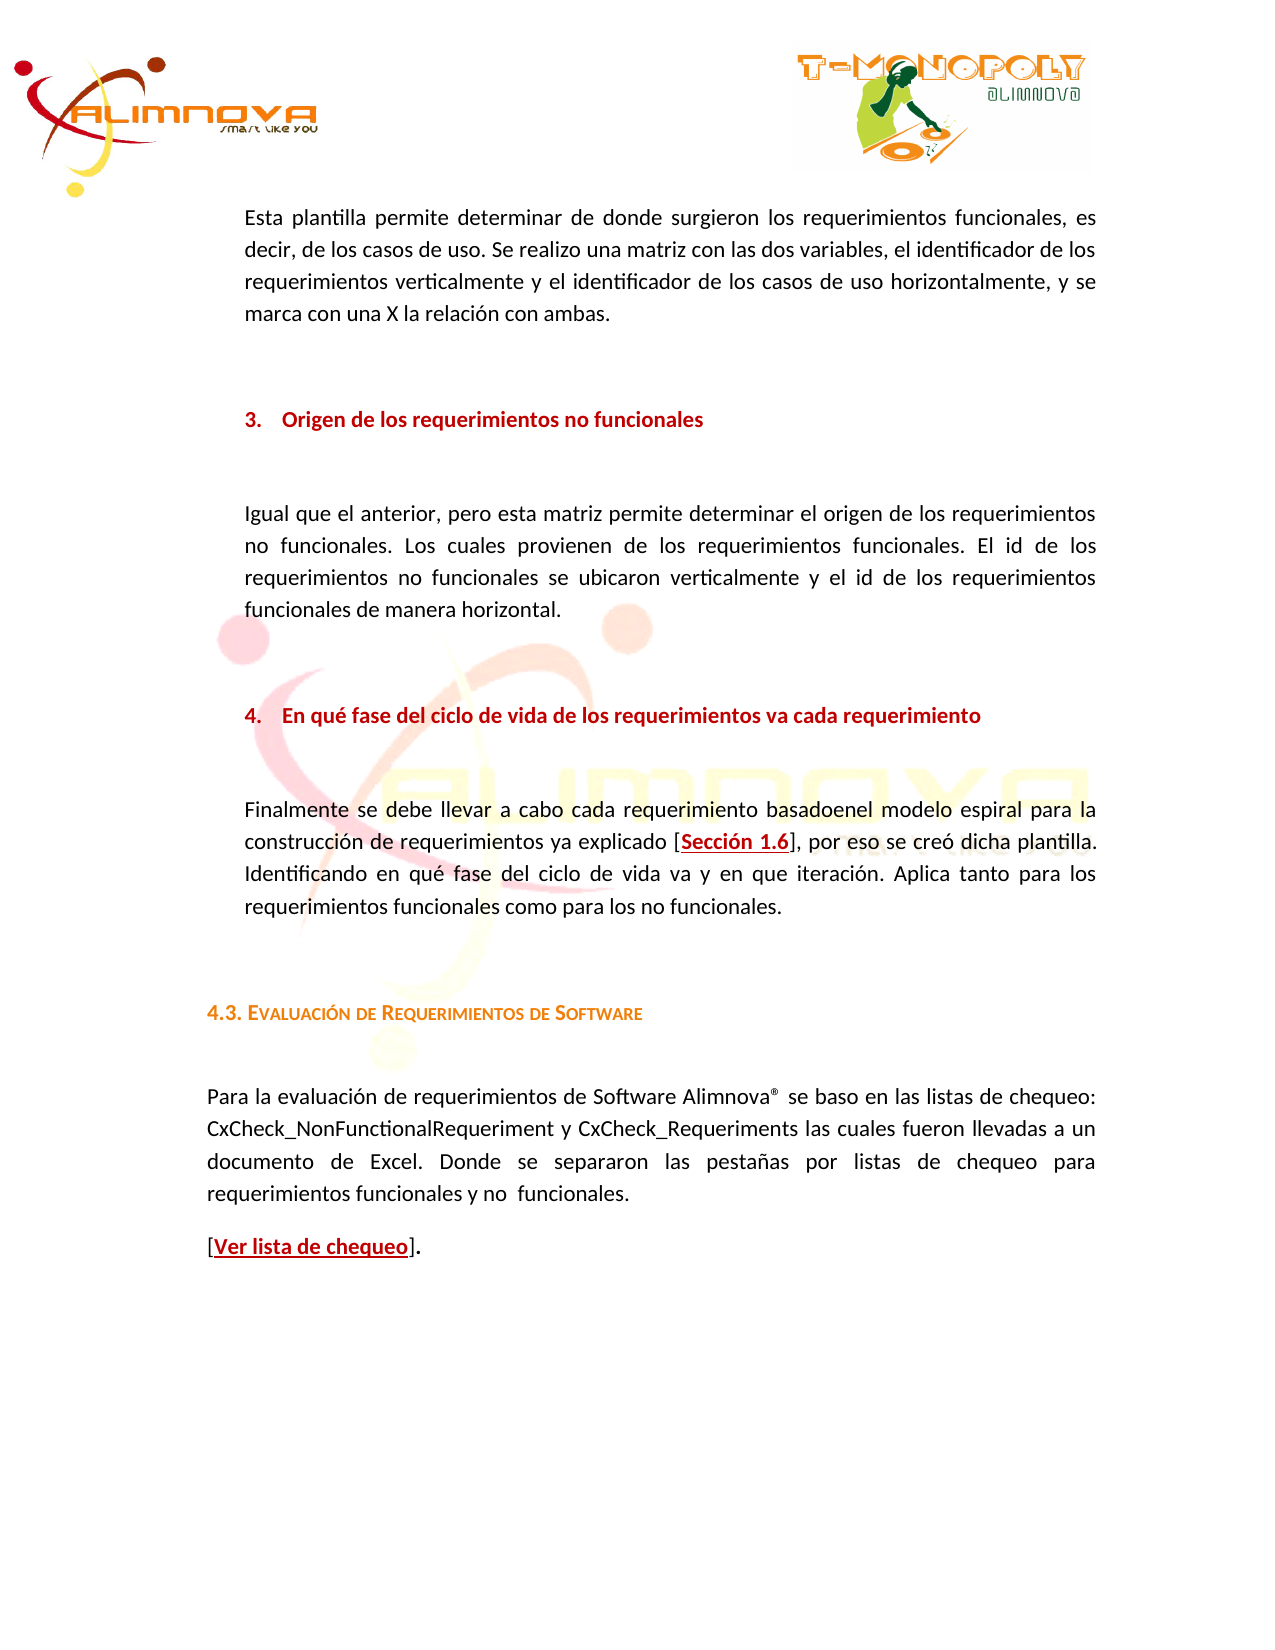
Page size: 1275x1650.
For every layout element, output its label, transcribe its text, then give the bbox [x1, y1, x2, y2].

list En qué fase del ciclo de vida de los requerimientos va cada requerimiento [244, 702, 1098, 730]
text Igual que el anterior, pero esta matriz permite determinar el origen de los requerimientos no funcionales. Los cuales provienen de los requerimientos funcionales. El id de los requerimientos no funcionales se ubicaron verticalmente y el id de los requerimientos funcionales de manera horizontal. [244, 499, 1098, 624]
text Para la evaluación de requerimientos de Software Alimnova® se baso en las listas de chequeo: CxCheck_NonFunctionalRequeriment y CxCheck_Requeriments las cuales fueron llevadas a un documento de Excel. Donde se separaron las pestañas por listas de chequeo para requerimientos funcionales y no funcionales. [207, 1082, 1098, 1207]
picture [792, 40, 1093, 173]
list Origen de los requerimientos no funcionales [244, 406, 1098, 433]
text Finalmente se debe llevar a cabo cada requerimiento basadoenel modelo espiral para la construcción de requerimientos ya explicado [Sección 1.6], por eso se creó dicha plantilla. Identificando en qué fase del ciclo de vida va y en que iteración. Aplica tanto para los requerimientos funcionales como para los no funcionales. [244, 795, 1098, 920]
text Esta plantilla permite determinar de donde surgieron los requerimientos funcionales, es decir, de los casos de uso. Se realizo una matriz con las dos variables, el identificador de los requerimientos verticalmente y el identificador de los casos de uso horizontalmente, y se marca con una X la relación con ambas. [244, 177, 1098, 327]
subtitle 4.3. Evaluación de Requerimientos de Software [207, 998, 1098, 1026]
text [Ver lista de chequeo]. [207, 1232, 1098, 1260]
picture [10, 55, 319, 199]
